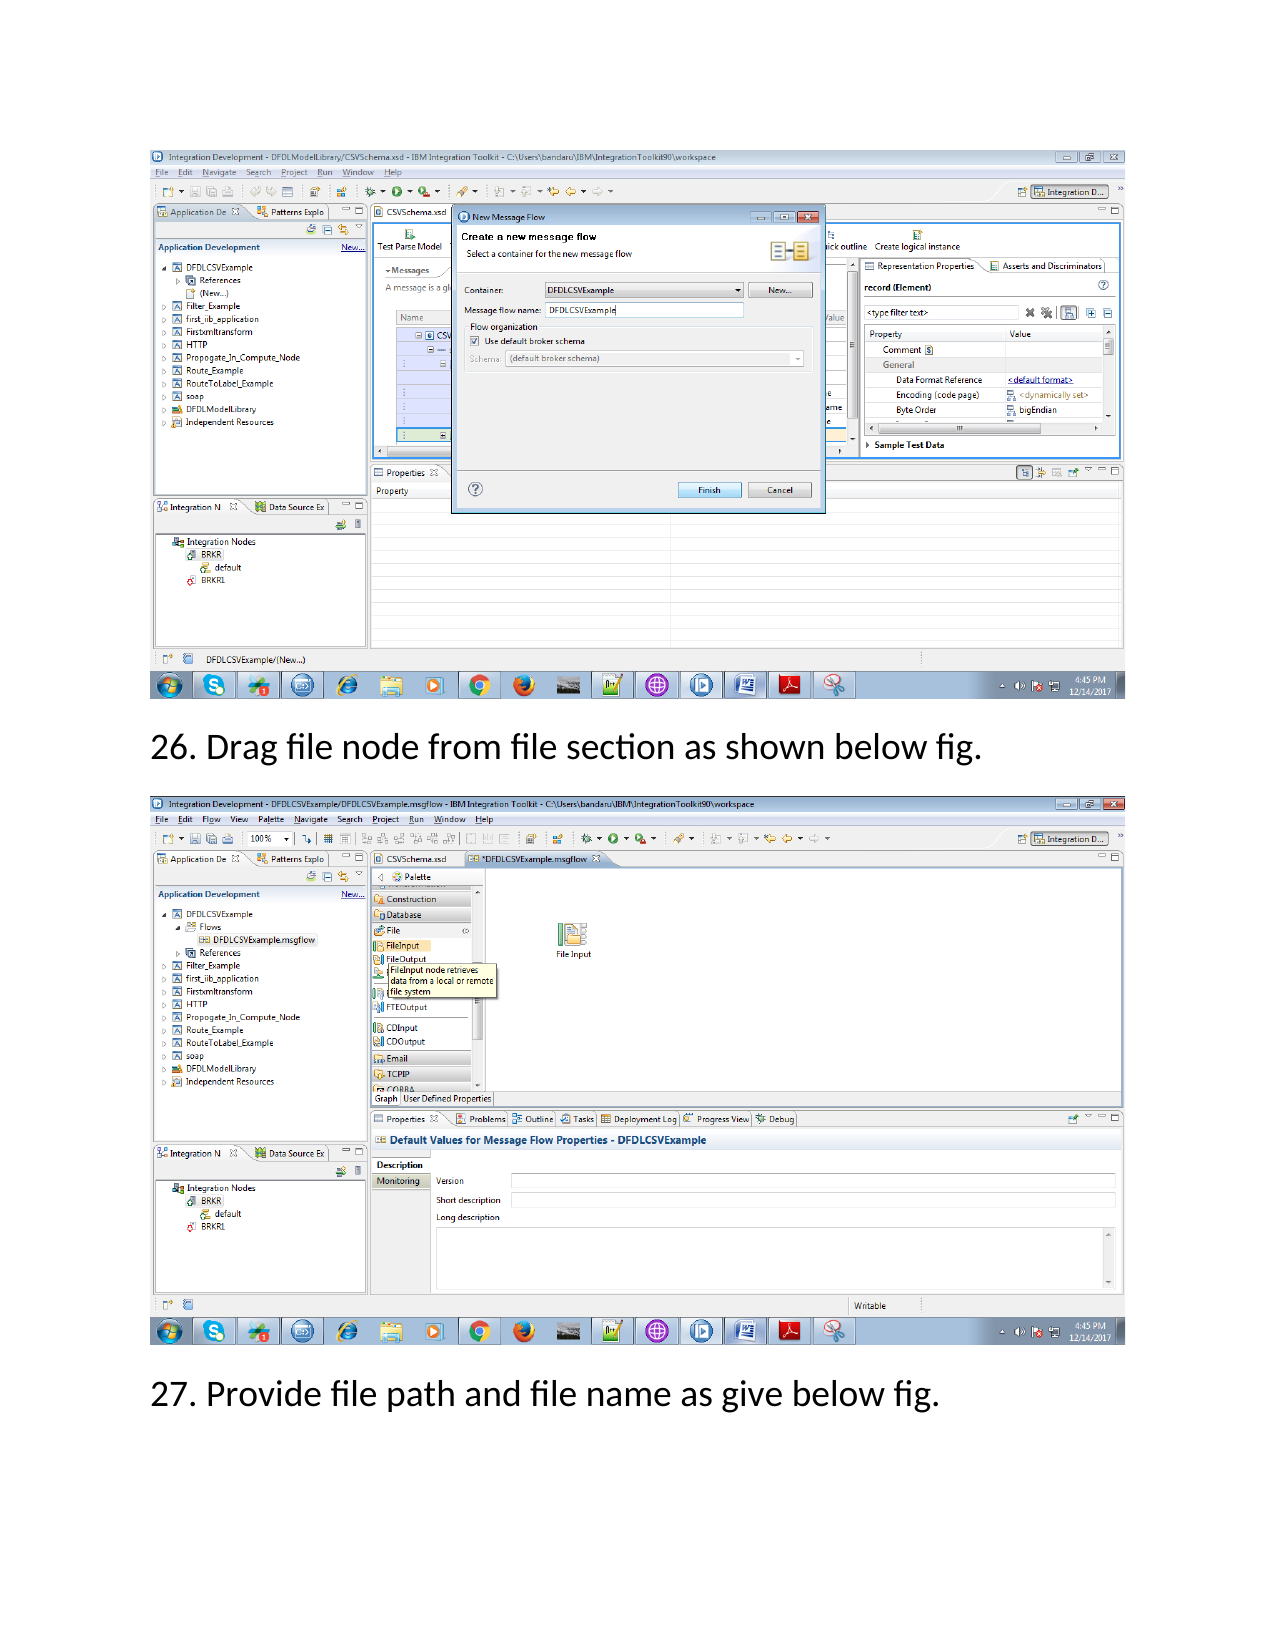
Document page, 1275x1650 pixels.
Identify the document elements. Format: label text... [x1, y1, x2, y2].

picture [150, 796, 1125, 1345]
text 26. Drag file node from file section as shown below fig. [150, 723, 1125, 769]
picture [150, 150, 1125, 699]
text 27. Provide file path and file name as give below fig. [150, 1370, 1125, 1416]
